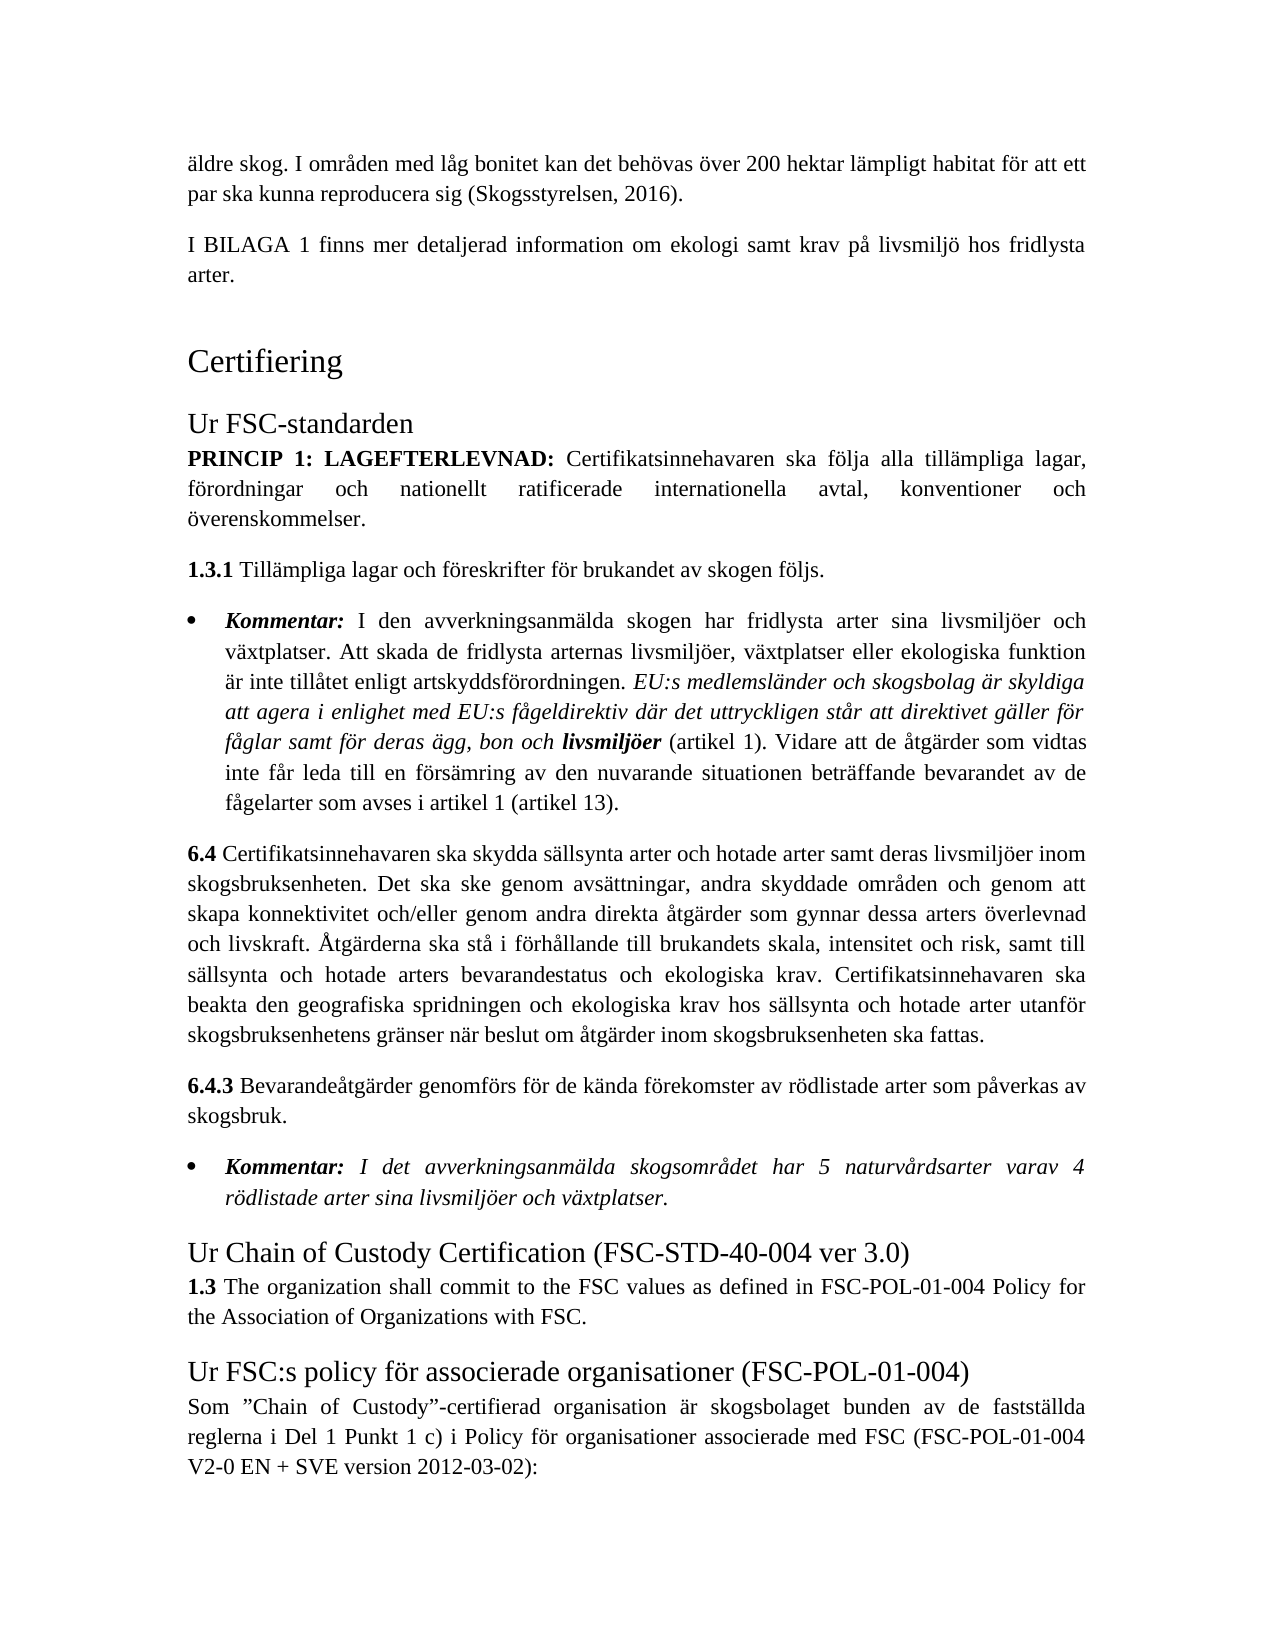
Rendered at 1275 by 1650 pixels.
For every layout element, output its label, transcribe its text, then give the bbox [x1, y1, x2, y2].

list Kommentar: I den avverkningsanmälda skogen har fridlysta arter sina livsmiljöer och växtplatser. Att skada de fridlysta arternas livsmiljöer, växtplatser eller ekologiska funktion är inte tillåtet enligt artskyddsförordningen. EU:s medlemsländer och skogsbolag är skyldiga att agera i enlighet med EU:s fågeldirektiv där det uttryckligen står att direktivet gäller för fåglar samt för deras ägg, bon och livsmiljöer (artikel 1). Vidare att de åtgärder som vidtas inte får leda till en försämring av den nuvarande situationen beträffande bevarandet av de fågelarter som avses i artikel 1 (artikel 13). [187, 608, 1087, 815]
subtitle Ur FSC:s policy för associerade organisationer (FSC-POL-01-004) [187, 1354, 1087, 1388]
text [187, 150, 1087, 207]
text PRINCIP 1: LAGEFTERLEVNAD: Certifikatsinnehavaren ska följa alla tillämpliga lagar, förordningar och nationellt ratificerade internationella avtal, konventioner och överenskommelser. [187, 445, 1087, 532]
text 6.4 Certifikatsinnehavaren ska skydda sällsynta arter och hotade arter samt deras livsmiljöer inom skogsbruksenheten. Det ska ske genom avsättningar, andra skyddade områden och genom att skapa konnektivitet och/eller genom andra direkta åtgärder som gynnar dessa arters överlevnad och livskraft. Åtgärderna ska stå i förhållande till brukandets skala, intensitet och risk, samt till sällsynta och hotade arters bevarandestatus och ekologiska krav. Certifikatsinnehavaren ska beakta den geografiska spridningen och ekologiska krav hos sällsynta och hotade arter utanför skogsbruksenhetens gränser när beslut om åtgärder inom skogsbruksenheten ska fattas. [187, 840, 1087, 1047]
subtitle Certifiering [187, 342, 1087, 380]
text 1.3.1 Tillämpliga lagar och föreskrifter för brukandet av skogen följs. [187, 557, 1087, 583]
text 6.4.3 Bevarandeåtgärder genomförs för de kända förekomster av rödlistade arter som påverkas av skogsbruk. [187, 1072, 1087, 1129]
text 1.3 The organization shall commit to the FSC values as defined in FSC-POL-01-004 Policy for the Association of Organizations with FSC. [187, 1273, 1087, 1330]
text Som ”Chain of Custody”-certifierad organisation är skogsbolaget bunden av de fastställda reglerna i Del 1 Punkt 1 c) i Policy för organisationer associerade med FSC (FSC-POL-01-004 V2-0 EN + SVE version 2012-03-02): [187, 1393, 1087, 1480]
text I BILAGA 1 finns mer detaljerad information om ekologi samt krav på livsmiljö hos fridlysta arter. [187, 231, 1087, 288]
subtitle Ur FSC-standarden [187, 407, 1087, 440]
list Kommentar: I det avverkningsanmälda skogsområdet har 5 naturvårdsarter varav 4 rödlistade arter sina livsmiljöer och växtplatser. [187, 1153, 1087, 1210]
subtitle Ur Chain of Custody Certification (FSC-STD-40-004 ver 3.0) [187, 1235, 1087, 1268]
